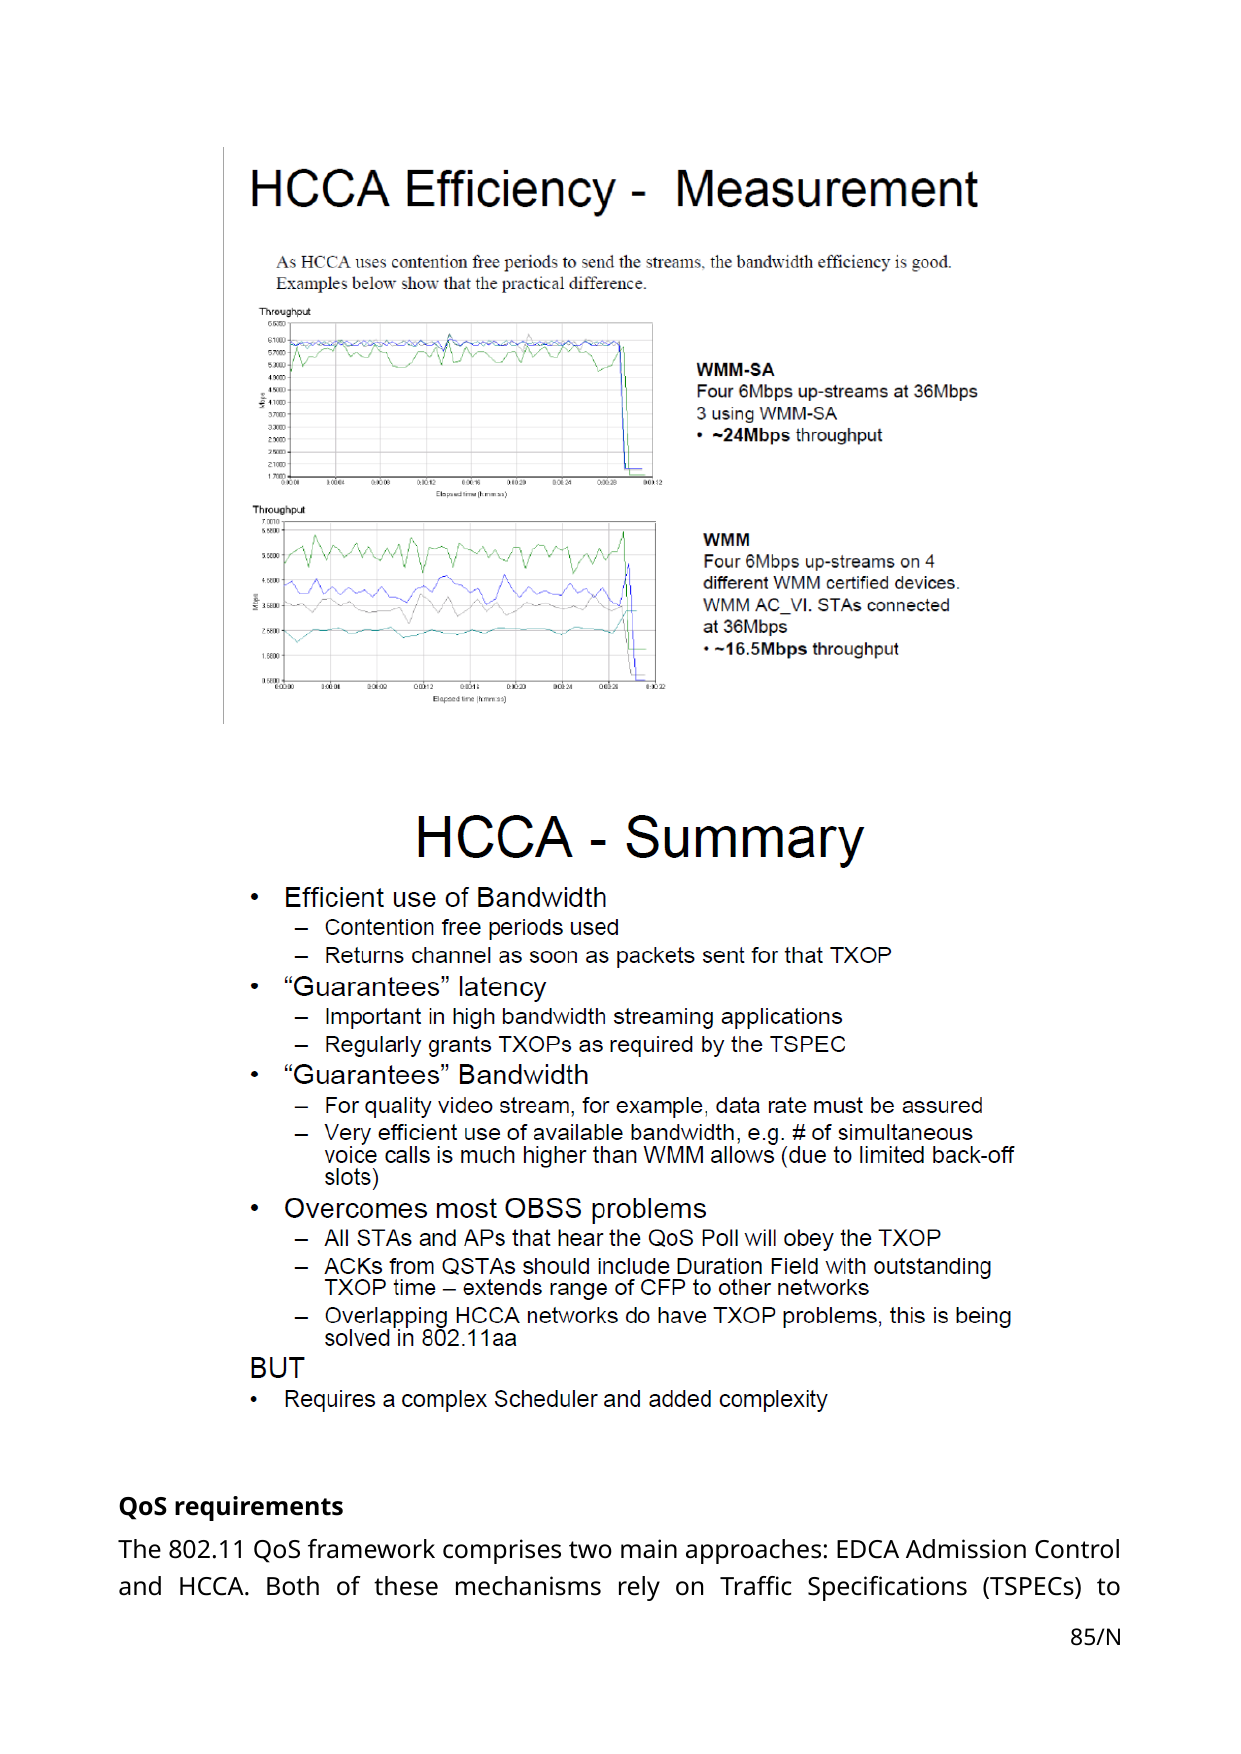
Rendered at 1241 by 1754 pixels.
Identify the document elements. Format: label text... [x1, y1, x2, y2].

text QoS requirements [118, 1489, 1122, 1523]
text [118, 1532, 1122, 1602]
picture [223, 147, 1017, 724]
